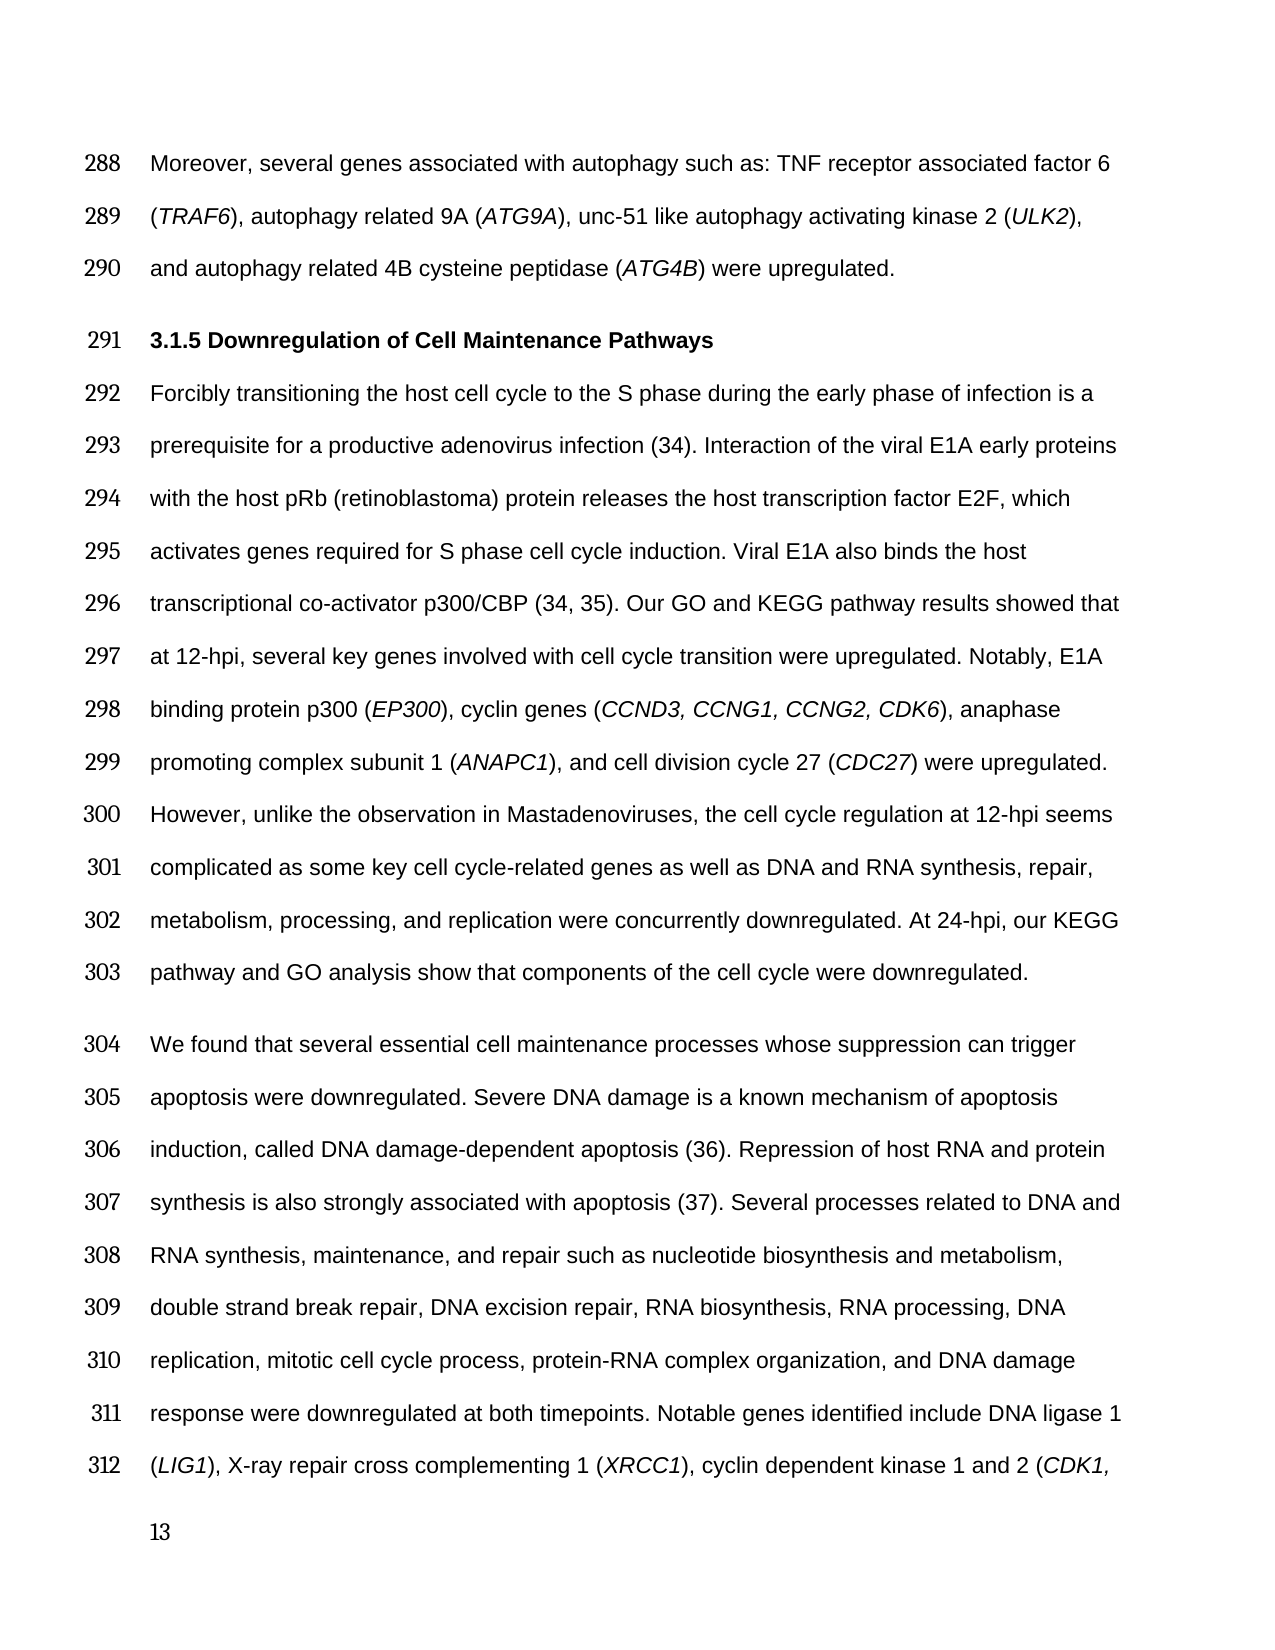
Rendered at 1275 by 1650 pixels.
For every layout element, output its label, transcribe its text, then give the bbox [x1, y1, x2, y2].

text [150, 1031, 1125, 1479]
text 3.1.5 Downregulation of Cell Maintenance Pathways Forcibly transitioning the host cell cycle to the S phase during the early phase of infection is a prerequisite for a productive adenovirus infection (34). Interaction of the viral E1A early proteins with the host pRb (retinoblastoma) protein releases the host transcription factor E2F, which activates genes required for S phase cell cycle induction. Viral E1A also binds the host transcriptional co-activator p300/CBP (34, 35). Our GO and KEGG pathway results showed that at 12-hpi, several key genes involved with cell cycle transition were upregulated. Notably, E1A binding protein p300 (EP300), cyclin genes (CCND3, CCNG1, CCNG2, CDK6), anaphase promoting complex subunit 1 (ANAPC1), and cell division cycle 27 (CDC27) were upregulated. However, unlike the observation in Mastadenoviruses, the cell cycle regulation at 12-hpi seems complicated as some key cell cycle-related genes as well as DNA and RNA synthesis, repair, metabolism, processing, and replication were concurrently downregulated. At 24-hpi, our KEGG pathway and GO analysis show that components of the cell cycle were downregulated. [150, 327, 1125, 986]
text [150, 150, 1125, 282]
